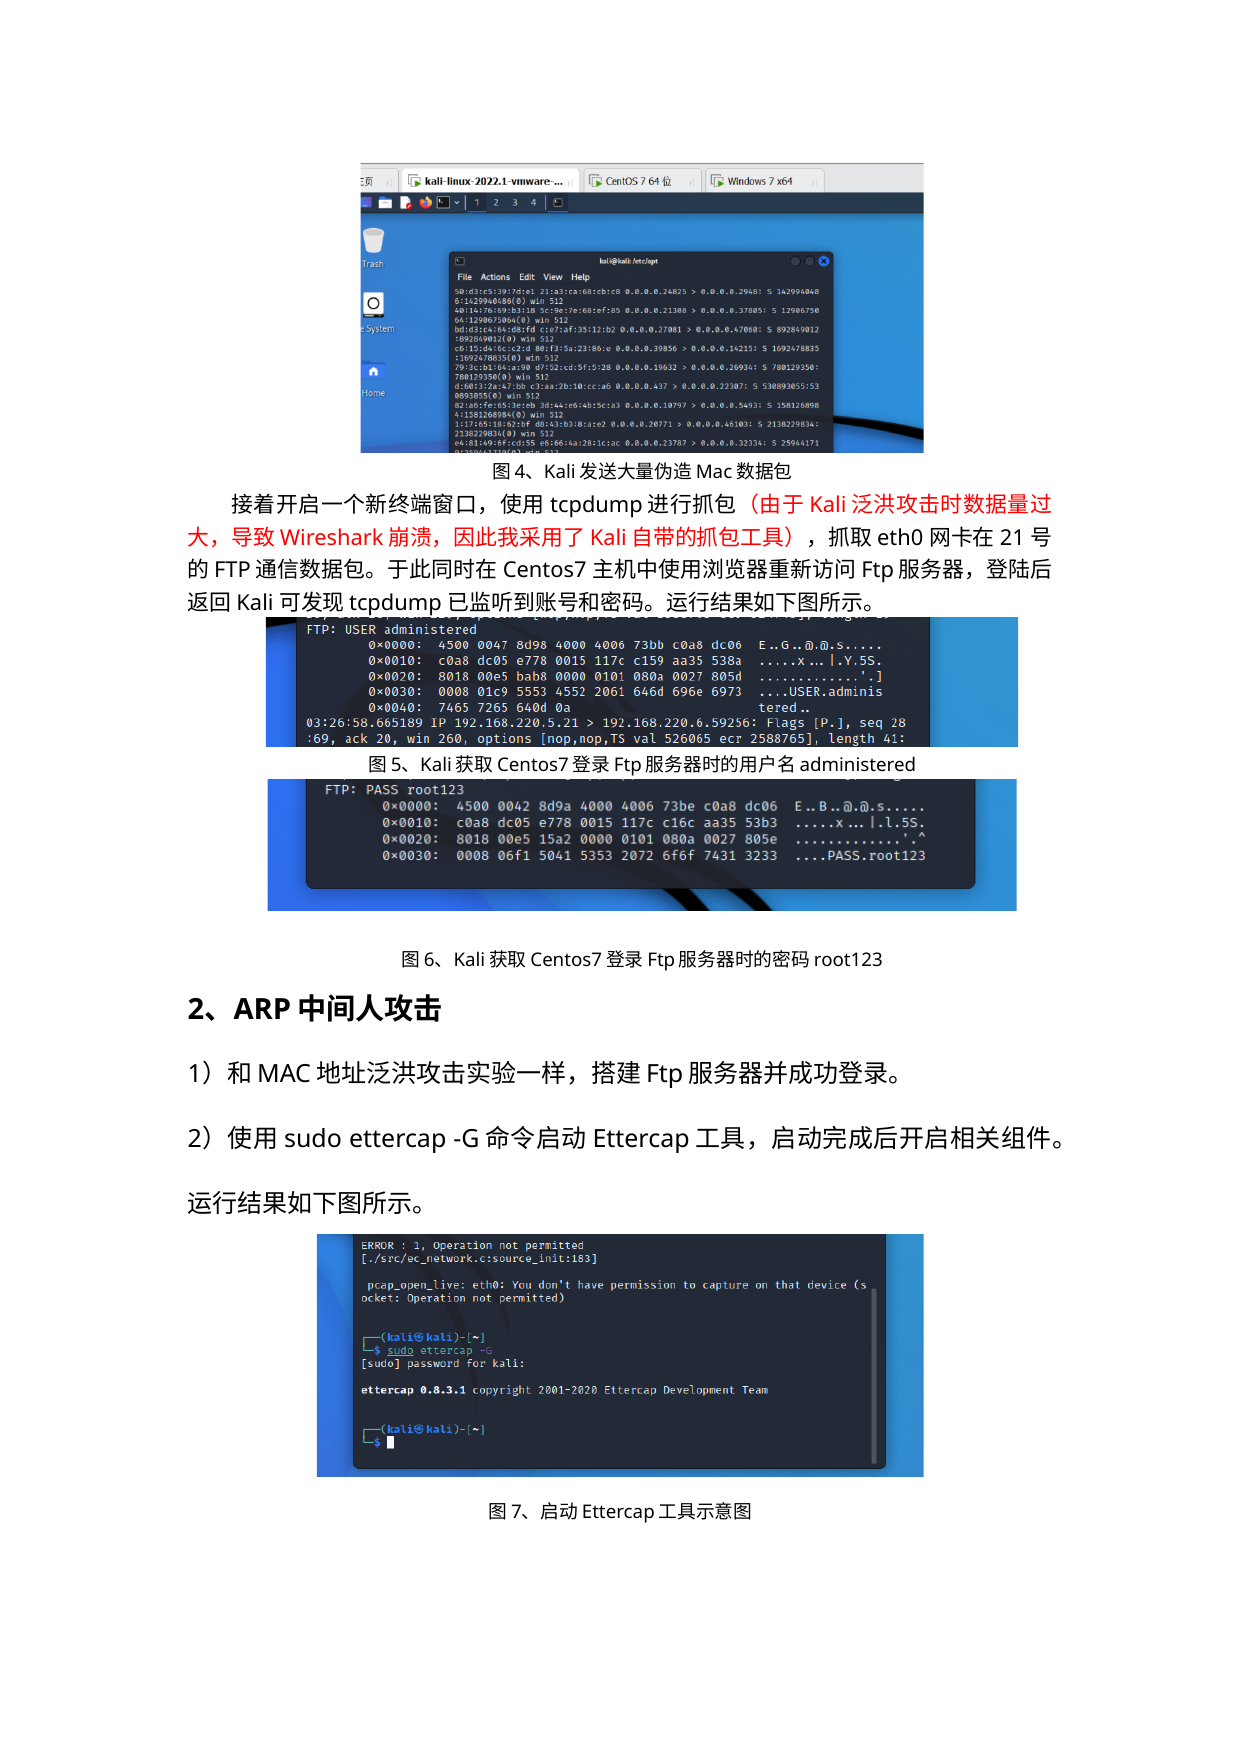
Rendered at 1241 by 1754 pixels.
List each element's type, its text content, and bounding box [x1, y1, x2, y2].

picture [316, 1234, 924, 1477]
text 图5、Kali获取Centos7登录Ftp服务器时的用户名administered [187, 747, 1053, 779]
text 接着开启一个新终端窗口，使用tcpdump进行抓包（由于Kali泛洪攻击时数据量过大，导致Wireshark崩溃，因此我采用了Kali自带的抓包工具），抓取 eth0 网卡在 21 号的FTP通信数据包。于此同时在 Centos7 主机中使用浏览器重新访问Ftp服务器，登陆后返回 Kali 可发现tcpdump 已监听到账号和密码。运行结果如下图所示。 [187, 487, 1053, 617]
text 2、ARP中间人攻击 [187, 974, 1053, 1039]
picture [360, 162, 924, 453]
text 图7、启动Ettercap工具示意图 [187, 1494, 1053, 1527]
picture [265, 617, 1019, 747]
text 2）使用sudo ettercap -G命令启动Ettercap工具，启动完成后开启相关组件。运行结果如下图所示。 [187, 1104, 1053, 1234]
picture [267, 779, 1017, 911]
text 图4、Kali发送大量伪造Mac数据包 [187, 454, 1053, 487]
text 图6、Kali获取Centos7登录Ftp服务器时的密码root123 [187, 942, 1053, 974]
text 1）和MAC地址泛洪攻击实验一样，搭建Ftp服务器并成功登录。 [187, 1039, 1053, 1104]
